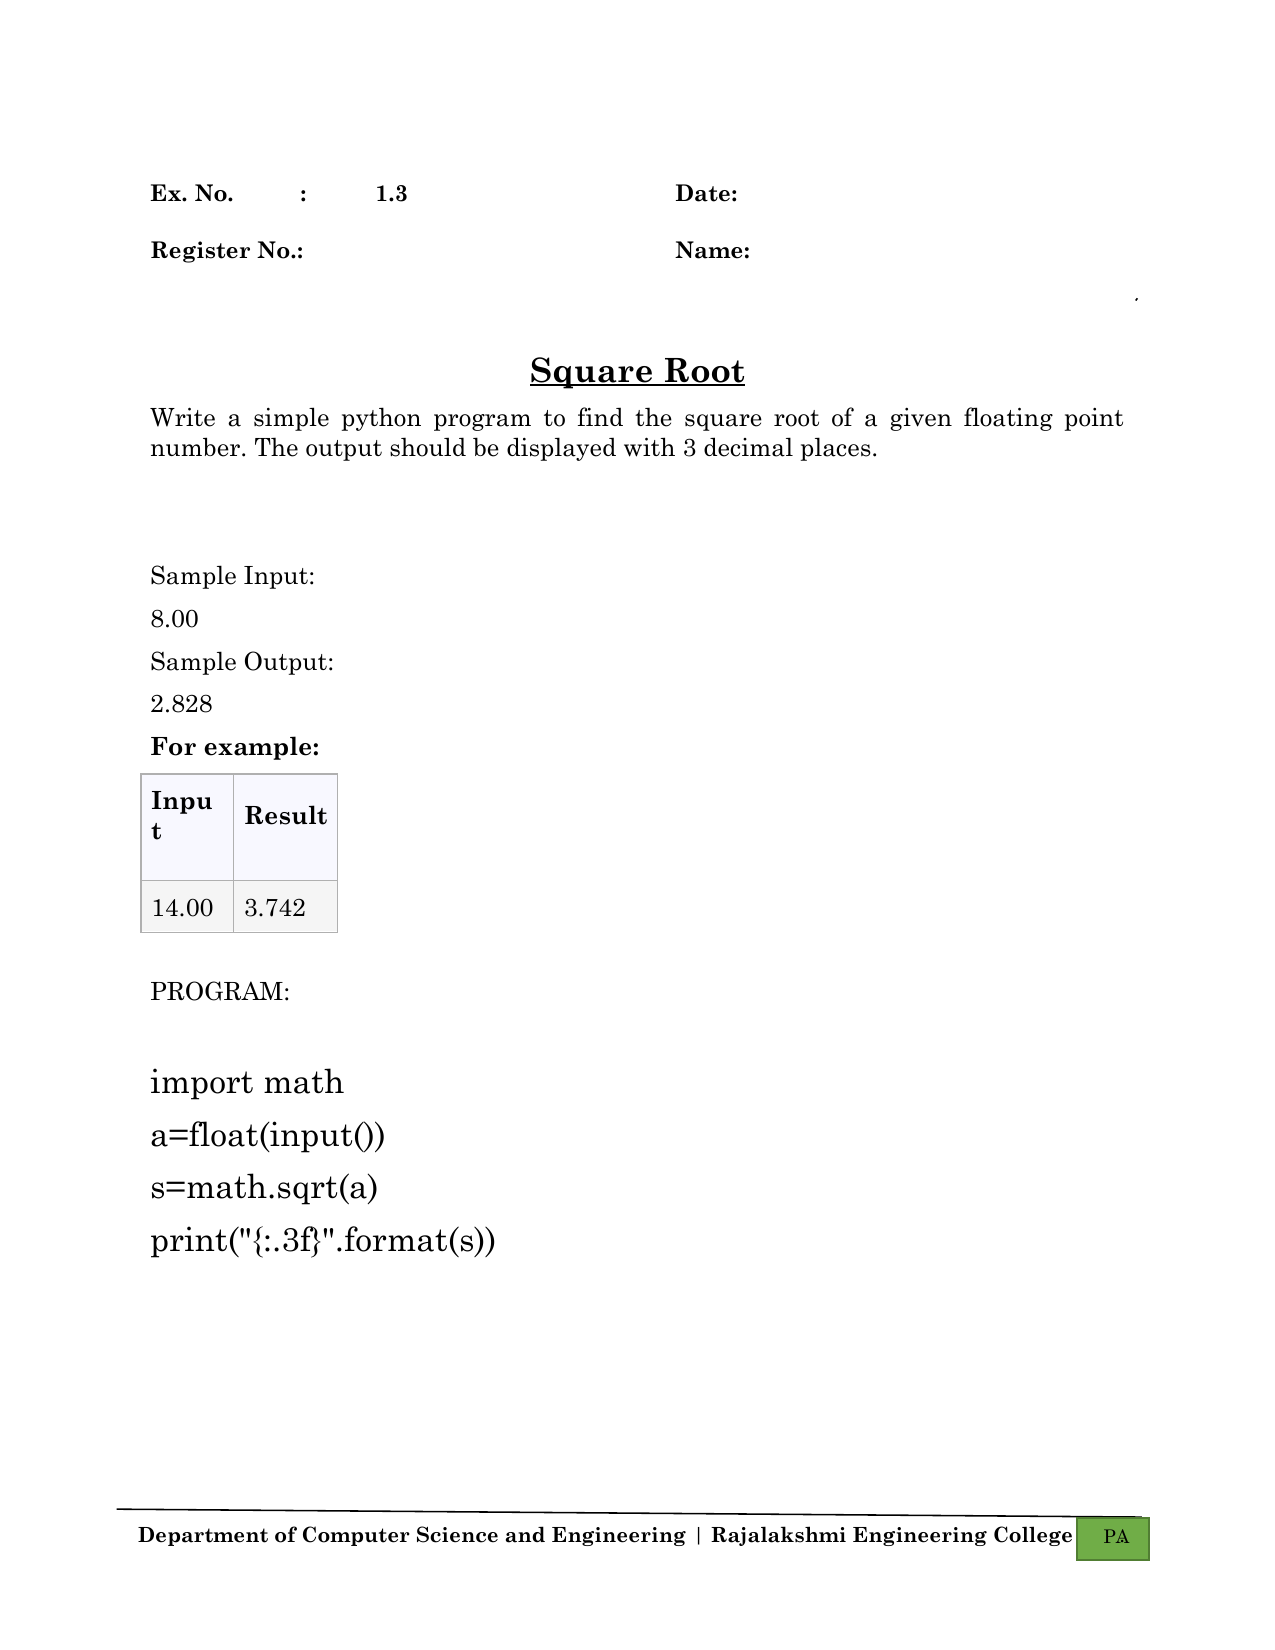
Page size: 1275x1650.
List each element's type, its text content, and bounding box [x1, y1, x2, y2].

text 8.00 [150, 603, 1125, 633]
text 2.828 [150, 688, 1125, 718]
text a=float(input()) [150, 1113, 1125, 1153]
text s=math.sqrt(a) [150, 1166, 1125, 1206]
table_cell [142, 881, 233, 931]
text print("{:.3f}".format(s)) [150, 1219, 1125, 1259]
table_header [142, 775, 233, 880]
text Sample Input: [150, 560, 1125, 590]
text import math [150, 1061, 1125, 1101]
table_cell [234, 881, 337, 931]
text Register No.: Name: [150, 236, 1125, 263]
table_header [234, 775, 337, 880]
text Sample Output: [150, 645, 1125, 675]
text Write a simple python program to find the square root of a given floating point number. The output should be displayed with 3 decimal places. [150, 402, 1125, 462]
text Ex. No. : 1.3 Date: [150, 179, 1125, 207]
text For example: [150, 730, 1125, 761]
text Square Root [150, 349, 1125, 389]
text PROGRAM: [150, 976, 1125, 1006]
